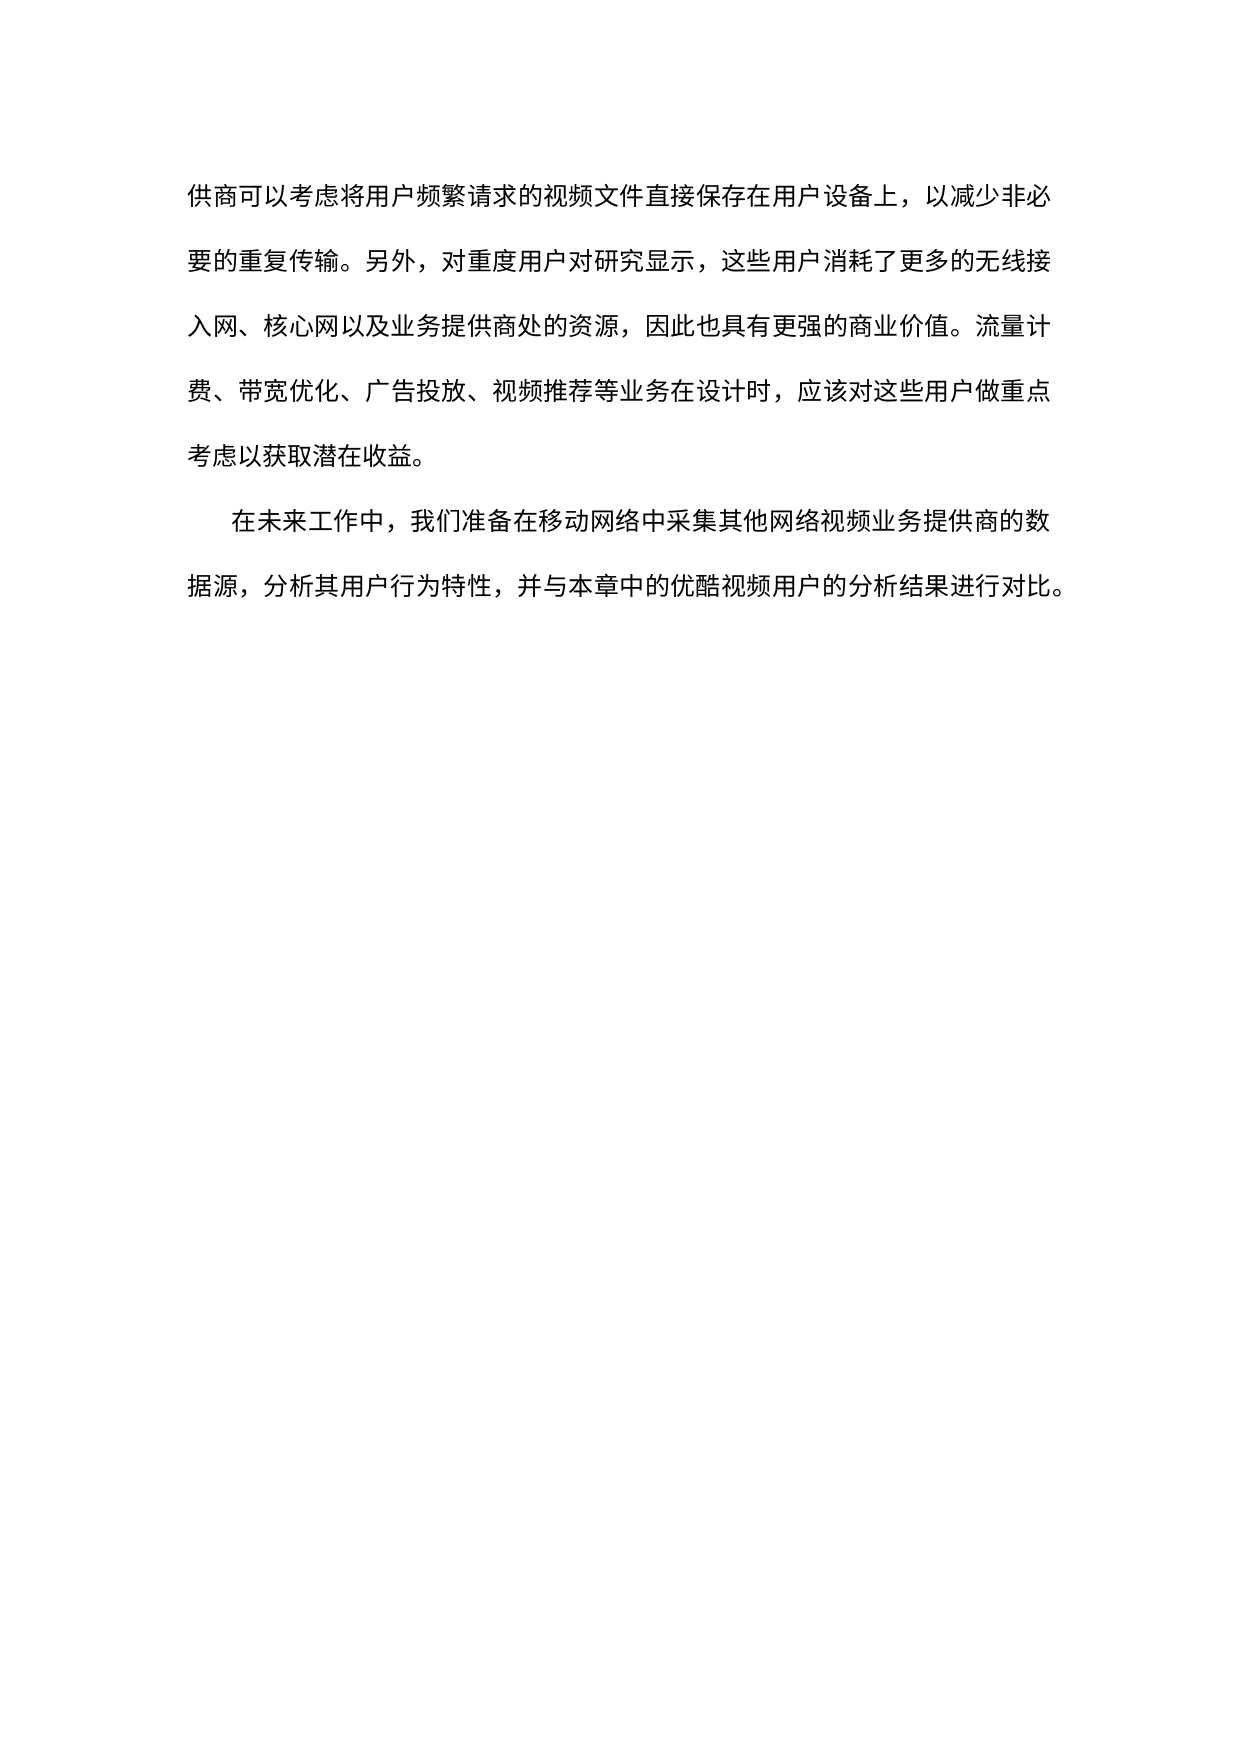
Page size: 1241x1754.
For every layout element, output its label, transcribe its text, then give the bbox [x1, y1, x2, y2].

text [187, 162, 1053, 487]
text 在未来工作中，我们准备在移动网络中采集其他网络视频业务提供商的数据源，分析其用户行为特性，并与本章中的优酷视频用户的分析结果进行对比。 [187, 487, 1053, 682]
